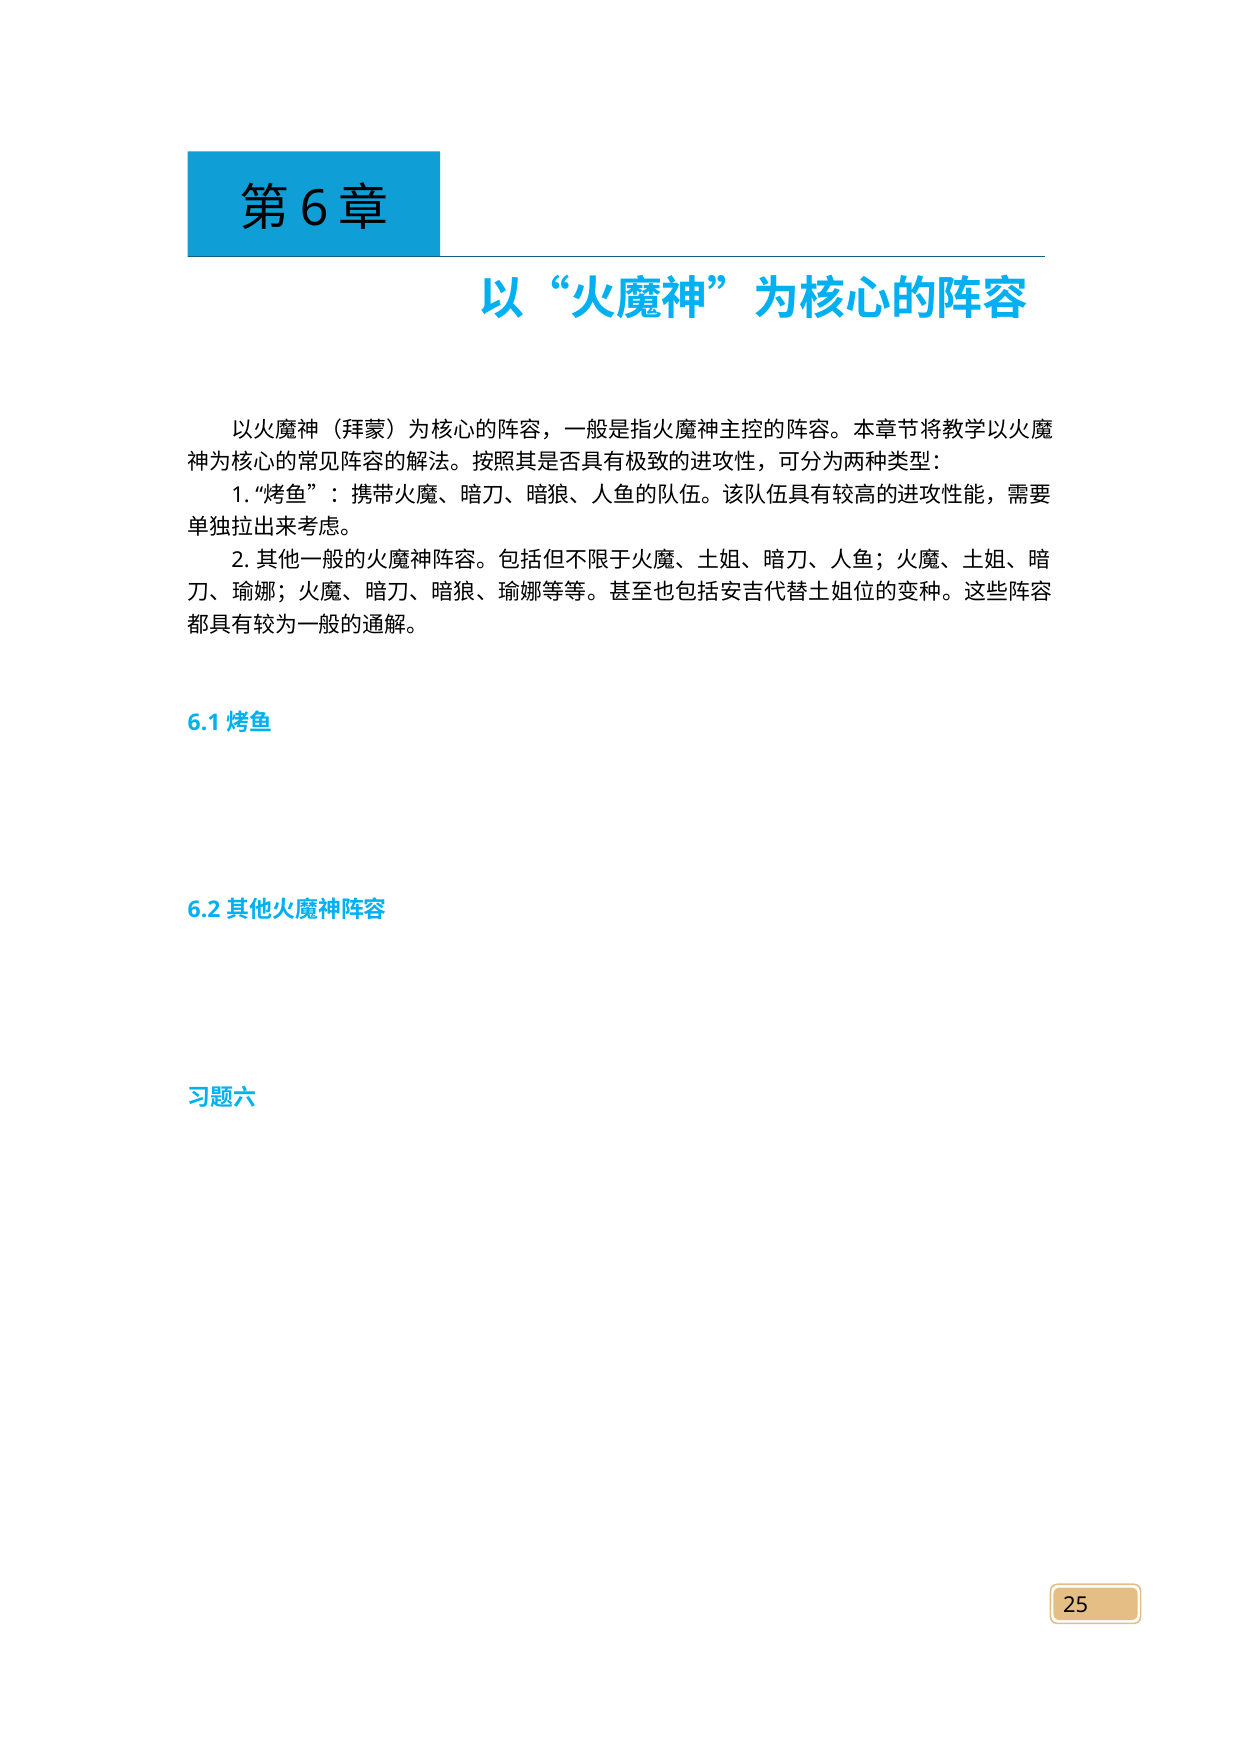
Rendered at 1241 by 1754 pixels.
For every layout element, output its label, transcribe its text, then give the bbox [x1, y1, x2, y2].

text 以火魔神（拜蒙）为核心的阵容，一般是指火魔神主控的阵容。本章节将教学以火魔神为核心的常见阵容的解法。按照其是否具有极致的进攻性，可分为两种类型： [187, 411, 1053, 476]
text 6.1 烤鱼 [187, 688, 1053, 753]
text 1. “烤鱼”：携带火魔、暗刀、暗狼、人鱼的队伍。该队伍具有较高的进攻性能，需要单独拉出来考虑。 [187, 476, 1053, 541]
text 2. 其他一般的火魔神阵容。包括但不限于火魔、土姐、暗刀、人鱼；火魔、土姐、暗刀、瑜娜；火魔、暗刀、暗狼、瑜娜等等。甚至也包括安吉代替土姐位的变种。这些阵容都具有较为一般的通解。 [187, 541, 1053, 639]
text 6.2 其他火魔神阵容 [187, 876, 1053, 941]
text 习题六 [187, 1063, 1053, 1128]
